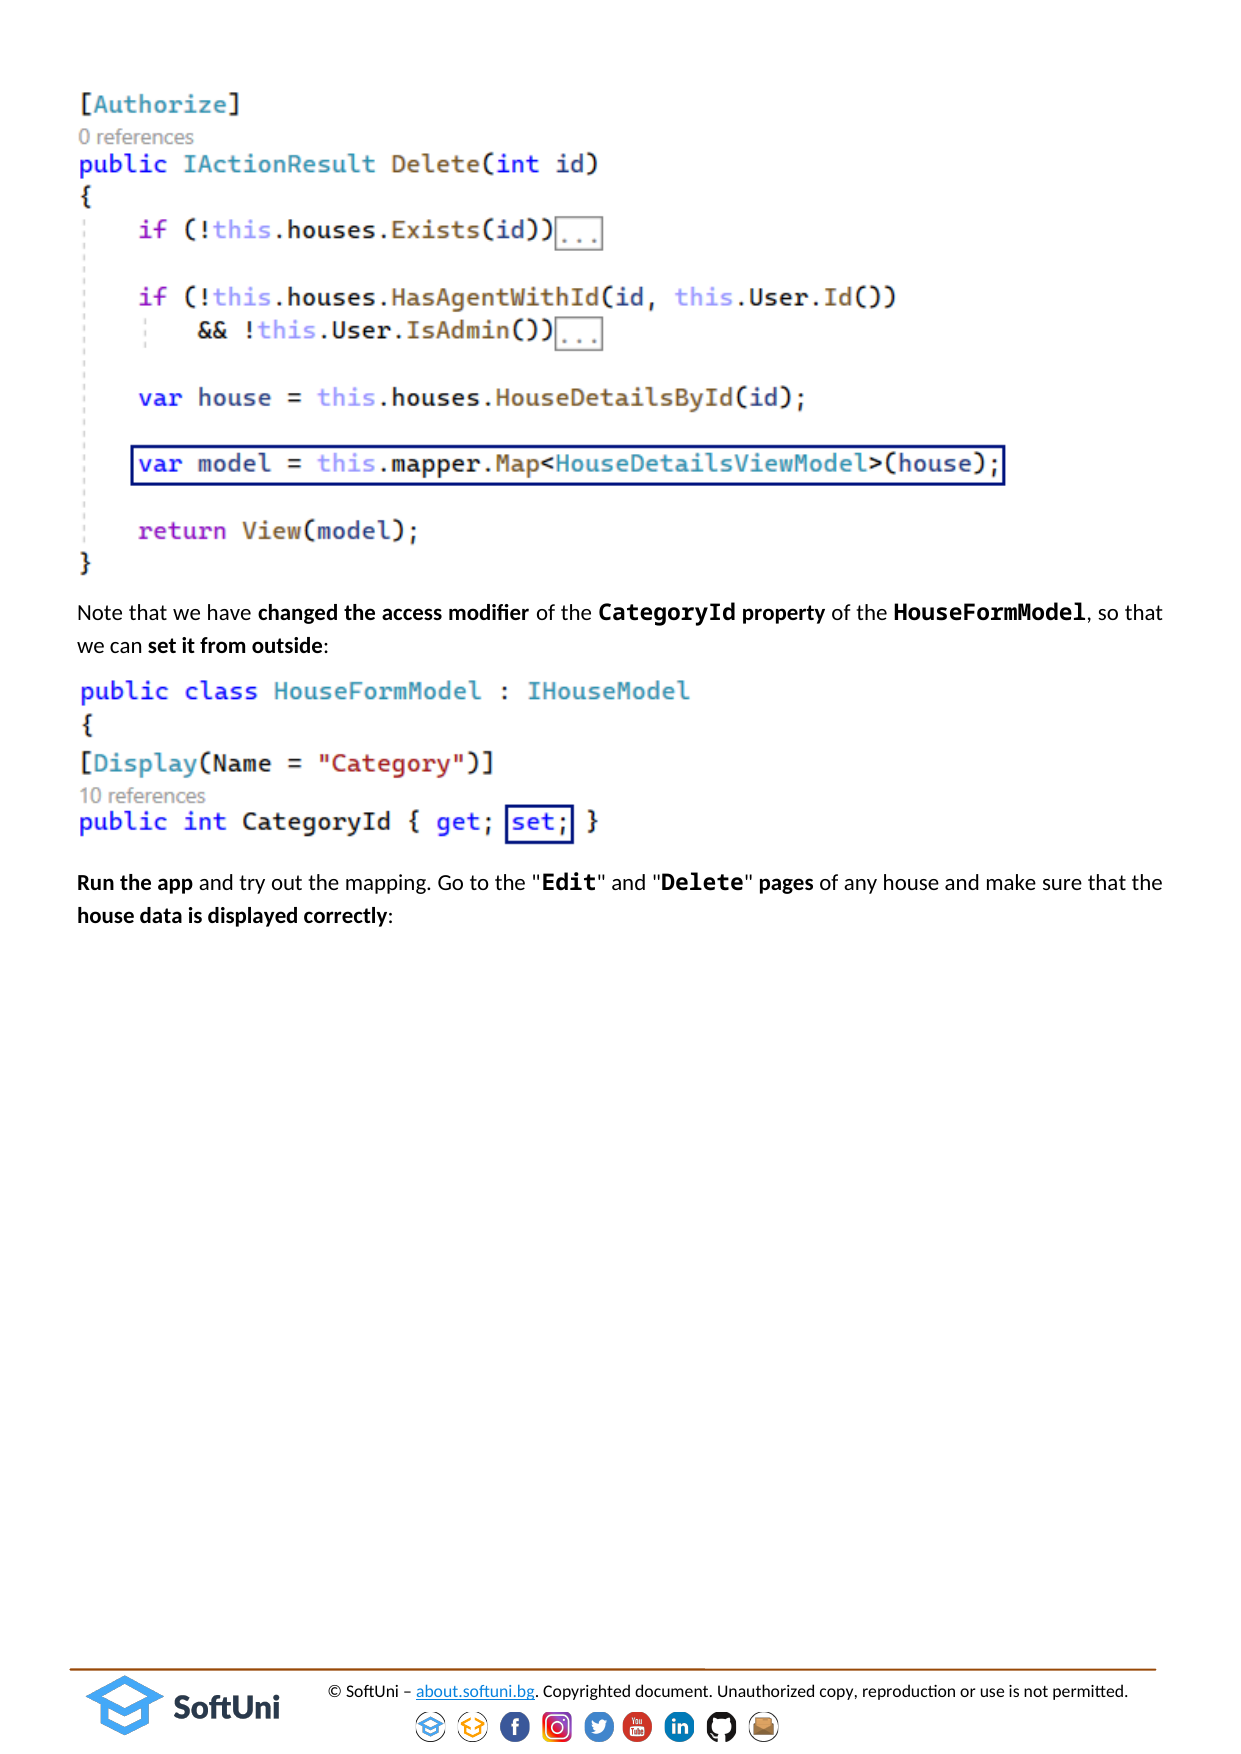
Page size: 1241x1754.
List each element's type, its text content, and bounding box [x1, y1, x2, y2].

picture [584, 1712, 614, 1742]
picture [748, 1712, 779, 1742]
picture [686, 1735, 694, 1742]
picture [79, 1671, 286, 1741]
picture [542, 1712, 572, 1742]
picture [457, 1712, 488, 1742]
picture [76, 88, 1015, 580]
picture [622, 1712, 652, 1742]
text Run the app and try out the mapping. Go to the "Edit" and "Delete" pages of any house and make sure that the house data is displayed correctly: [77, 866, 1163, 929]
picture [500, 1712, 530, 1742]
picture [664, 1712, 671, 1720]
picture [76, 676, 696, 742]
picture [76, 746, 604, 849]
picture [678, 1724, 688, 1733]
picture [706, 1712, 737, 1742]
picture [664, 1733, 673, 1742]
text Note that we have changed the access modifier of the CategoryId property of the HouseFormModel, so that we can set it from outside: [77, 596, 1163, 659]
picture [415, 1712, 446, 1742]
